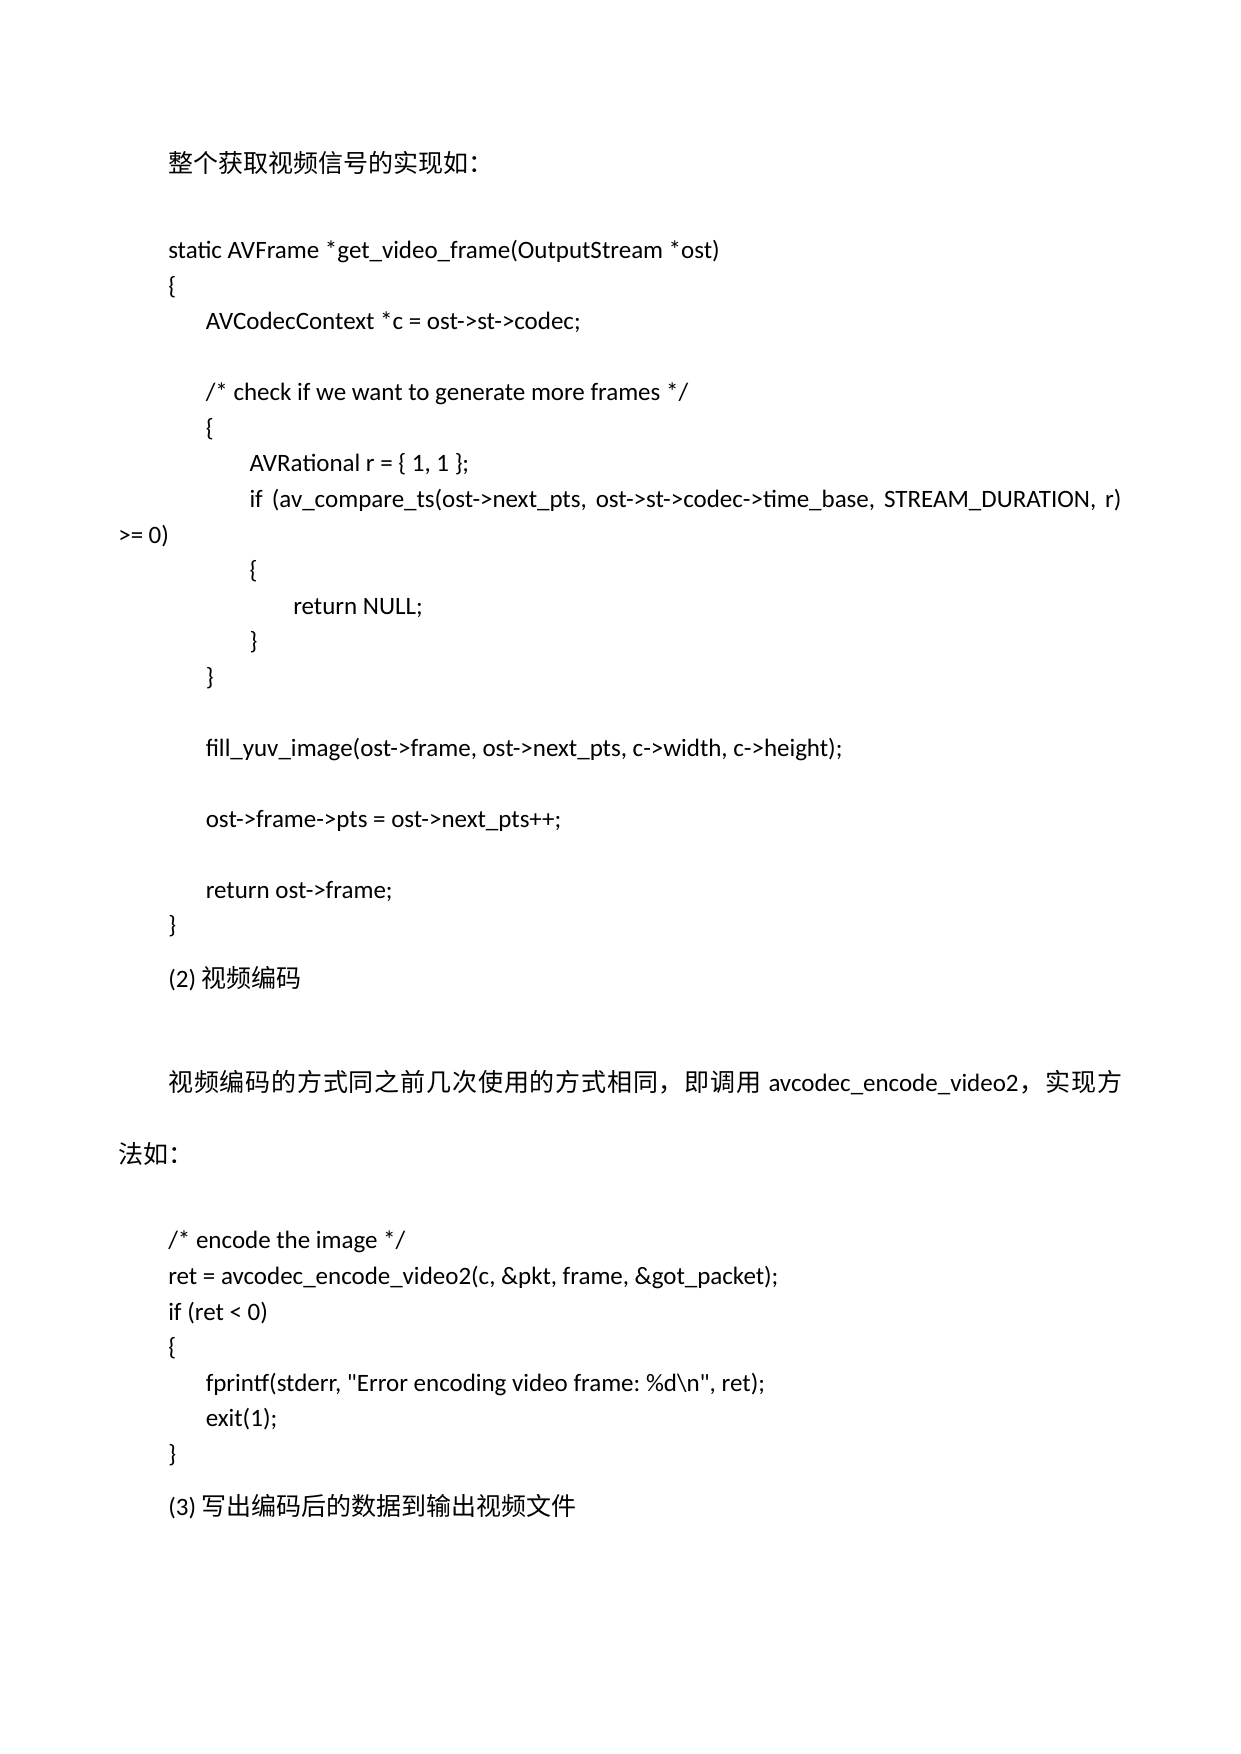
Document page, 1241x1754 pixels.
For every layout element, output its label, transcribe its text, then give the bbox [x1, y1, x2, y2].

text if (av_compare_ts(ost->next_pts, ost->st->codec->time_base, STREAM_DURATION, r) >= 0) [118, 482, 1122, 550]
text { [118, 269, 1122, 302]
text ret = avcodec_encode_video2(c, &pkt, frame, &got_packet); [118, 1259, 1122, 1292]
text if (ret < 0) [118, 1295, 1122, 1327]
text { [118, 411, 1122, 444]
text ost->frame->pts = ost->next_pts++; [118, 802, 1122, 834]
text (3) 写出编码后的数据到输出视频文件 [118, 1472, 1122, 1537]
text (2) 视频编码 [118, 944, 1122, 1009]
text fprintf(stderr, "Error encoding video frame: %d\n", ret); [118, 1366, 1122, 1398]
text 整个获取视频信号的实现如： [118, 129, 1122, 194]
text } [118, 660, 1122, 692]
text { [118, 1330, 1122, 1363]
text 视频编码的方式同之前几次使用的方式相同，即调用avcodec_encode_video2，实现方法如： [118, 1048, 1122, 1185]
text { [118, 553, 1122, 586]
text return NULL; [118, 589, 1122, 621]
text fill_yuv_image(ost->frame, ost->next_pts, c->width, c->height); [118, 731, 1122, 763]
text AVCodecContext *c = ost->st->codec; [118, 304, 1122, 337]
text AVRational r = { 1, 1 }; [118, 447, 1122, 479]
text static AVFrame *get_video_frame(OutputStream *ost) [118, 233, 1122, 266]
text } [118, 1437, 1122, 1469]
text /* encode the image */ [118, 1224, 1122, 1256]
text } [118, 909, 1122, 941]
text } [118, 624, 1122, 657]
text exit(1); [118, 1401, 1122, 1434]
text return ost->frame; [118, 873, 1122, 906]
text /* check if we want to generate more frames */ [118, 376, 1122, 408]
